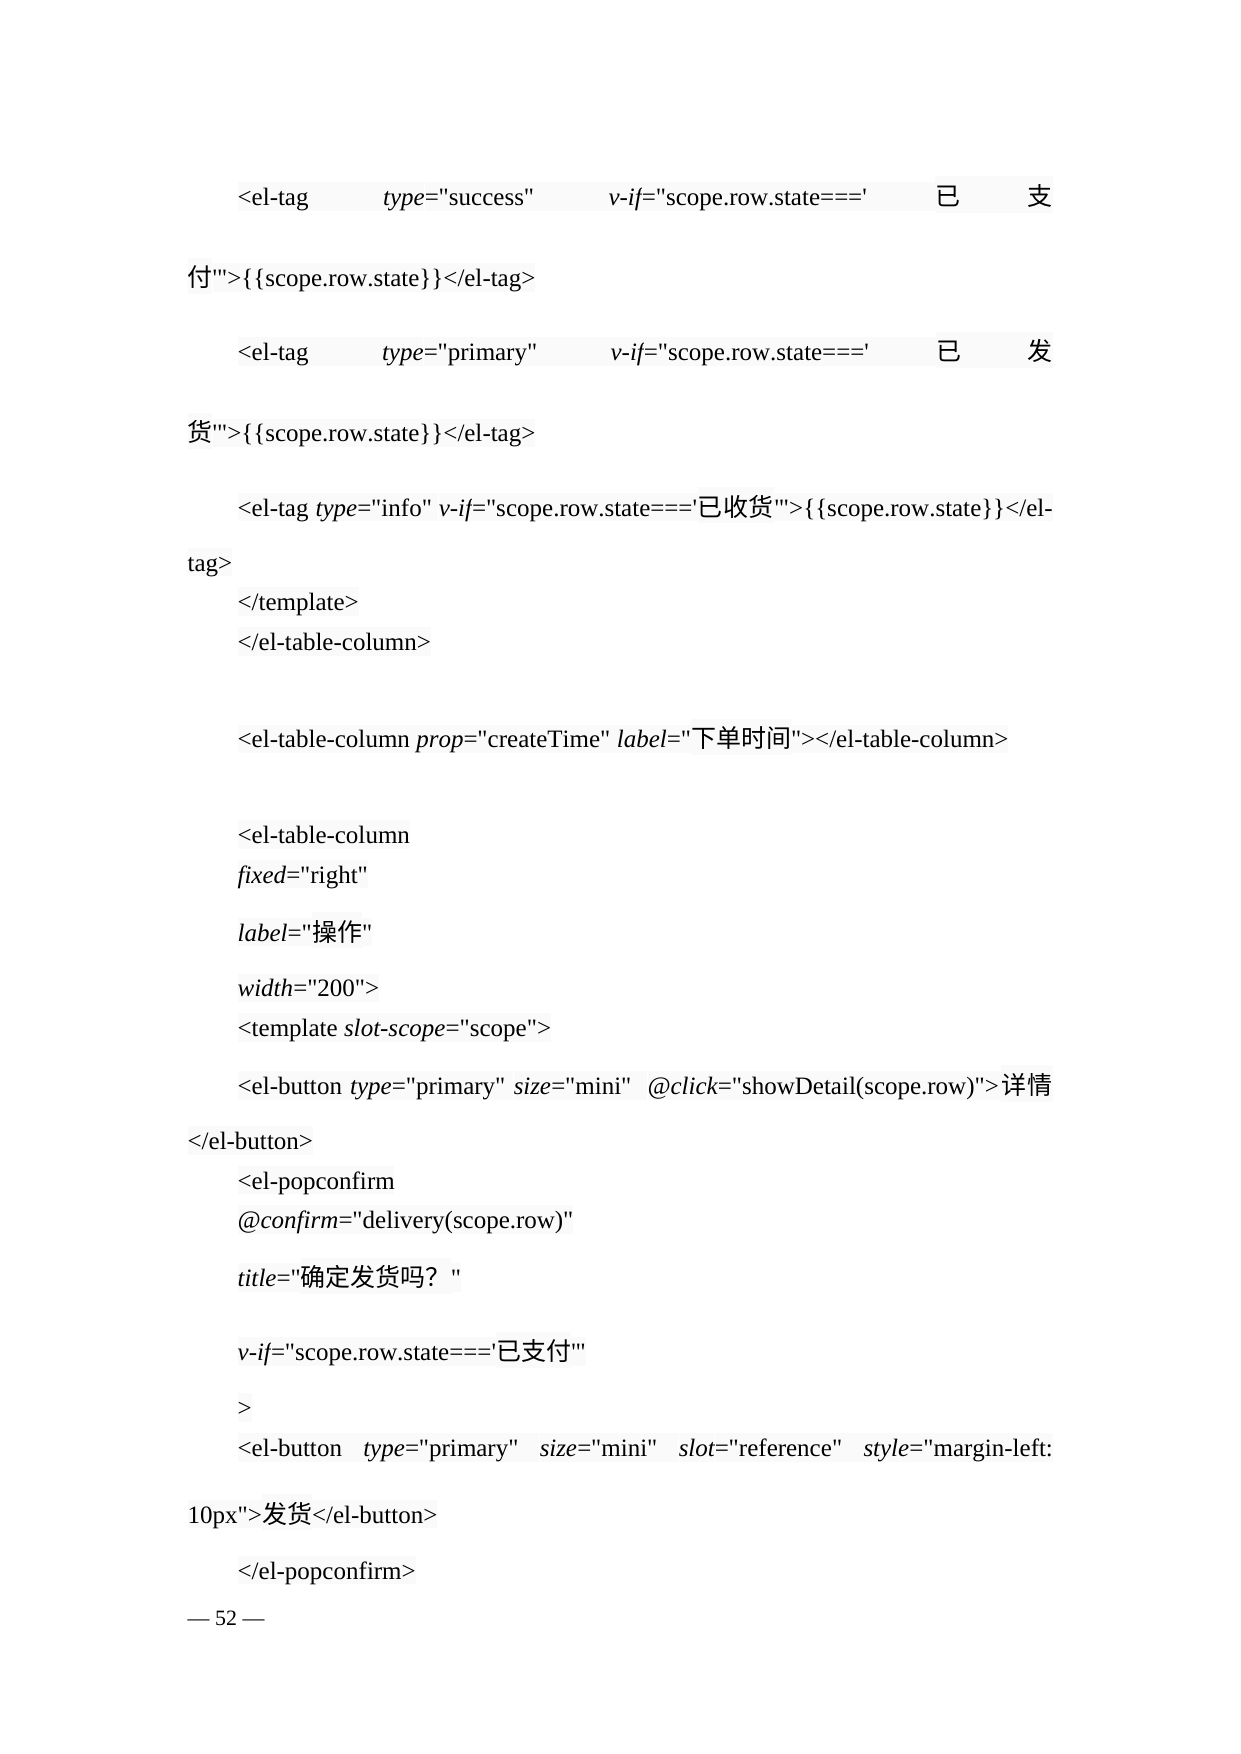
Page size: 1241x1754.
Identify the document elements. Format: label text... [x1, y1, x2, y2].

text @confirm="delivery(scope.row)" [187, 1203, 1053, 1236]
text <el-button type="primary" size="mini" @click="showDetail(scope.row)">详情</el-button> [187, 1051, 1053, 1157]
text fixed="right" [187, 858, 1053, 890]
text > [187, 1391, 1053, 1424]
text <el-table-column [187, 818, 1053, 851]
text <el-button type="primary" size="mini" slot="reference" style="margin-left: 10px">发货</el-button> [187, 1431, 1053, 1545]
text </el-popconfirm> [187, 1554, 1053, 1586]
text </el-table-column> [187, 625, 1053, 658]
text <template slot-scope="scope"> [187, 1011, 1053, 1044]
text v-if="scope.row.state==='已支付'" [187, 1317, 1053, 1382]
text </template> [187, 585, 1053, 618]
text label="操作" [187, 898, 1053, 963]
text <el-tag type="info" v-if="scope.row.state==='已收货'">{{scope.row.state}}</el-tag> [187, 473, 1053, 578]
text <el-tag type="success" v-if="scope.row.state==='已支付'">{{scope.row.state}}</el-tag> [187, 162, 1053, 308]
text <el-table-column prop="createTime" label="下单时间"></el-table-column> [187, 704, 1053, 769]
text title="确定发货吗？" [187, 1243, 1053, 1308]
text <el-popconfirm [187, 1164, 1053, 1196]
text width="200"> [187, 972, 1053, 1004]
text <el-tag type="primary" v-if="scope.row.state==='已发货'">{{scope.row.state}}</el-tag> [187, 317, 1053, 463]
